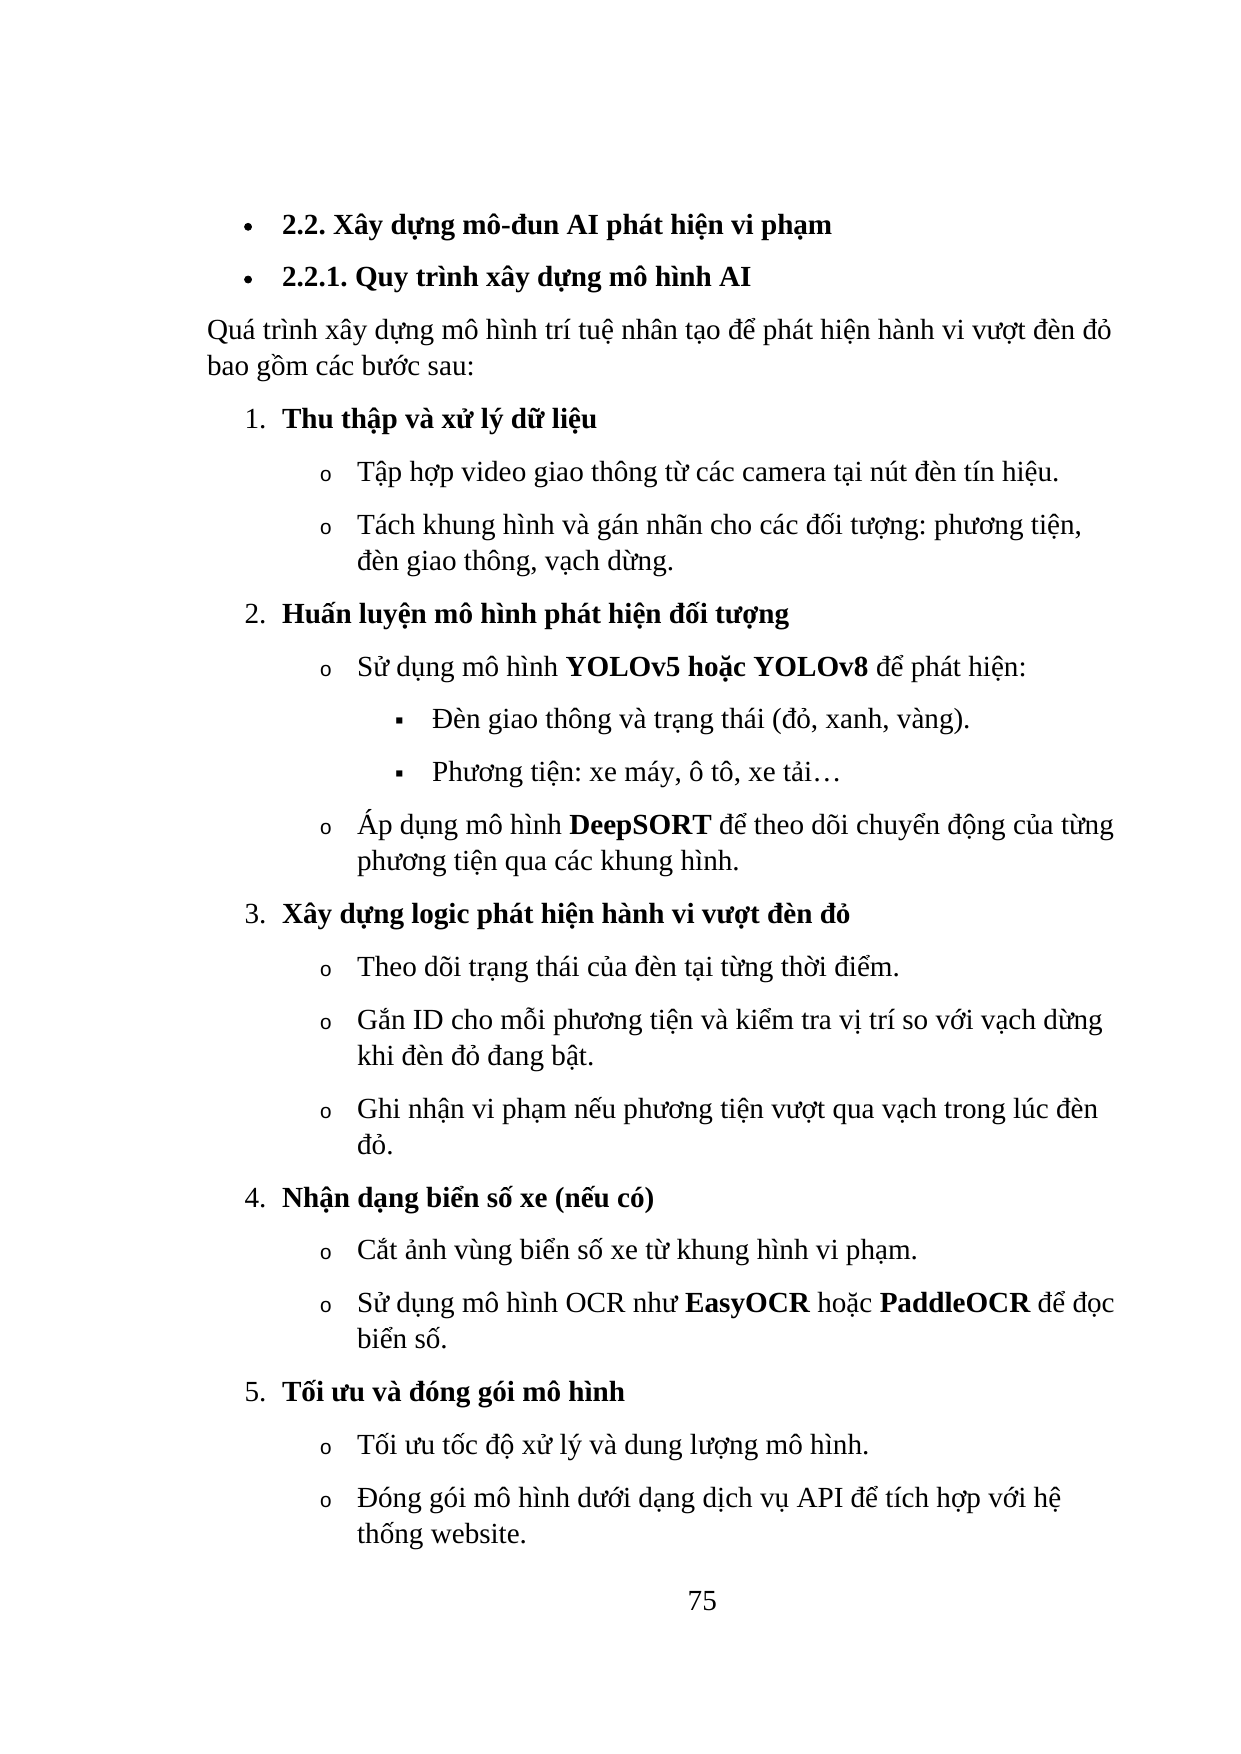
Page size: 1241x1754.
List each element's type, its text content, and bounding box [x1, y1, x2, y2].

list Nhận dạng biển số xe (nếu có) [244, 1180, 1122, 1213]
list Tối ưu và đóng gói mô hình [244, 1374, 1122, 1408]
list Áp dụng mô hình DeepSORT để theo dõi chuyển động của từng phương tiện qua các khung hình. [319, 807, 1122, 877]
list Tối ưu tốc độ xử lý và dung lượng mô hình. [319, 1427, 1122, 1461]
list 2.2.1. Quy trình xây dựng mô hình AI [244, 259, 1122, 293]
list Đèn giao thông và trạng thái (đỏ, xanh, vàng). [394, 702, 1122, 735]
list Phương tiện: xe máy, ô tô, xe tải… [394, 754, 1122, 788]
list Sử dụng mô hình OCR như EasyOCR hoặc PaddleOCR để đọc biển số. [319, 1285, 1122, 1355]
list Sử dụng mô hình YOLOv5 hoặc YOLOv8 để phát hiện: [319, 649, 1122, 682]
list Xây dựng logic phát hiện hành vi vượt đèn đỏ [244, 896, 1122, 930]
list Đóng gói mô hình dưới dạng dịch vụ API để tích hợp với hệ thống website. [319, 1480, 1122, 1549]
list Ghi nhận vi phạm nếu phương tiện vượt qua vạch trong lúc đèn đỏ. [319, 1091, 1122, 1160]
list Tập hợp video giao thông từ các camera tại nút đèn tín hiệu. [319, 454, 1122, 488]
list Huấn luyện mô hình phát hiện đối tượng [244, 596, 1122, 629]
list Gắn ID cho mỗi phương tiện và kiểm tra vị trí so với vạch dừng khi đèn đỏ đang bật. [319, 1002, 1122, 1071]
list Cắt ảnh vùng biển số xe từ khung hình vi phạm. [319, 1232, 1122, 1266]
text Quá trình xây dựng mô hình trí tuệ nhân tạo để phát hiện hành vi vượt đèn đỏ bao gồm các bước sau: [207, 312, 1122, 382]
list Thu thập và xử lý dữ liệu [244, 401, 1122, 435]
list Theo dõi trạng thái của đèn tại từng thời điểm. [319, 949, 1122, 982]
list 2.2. Xây dựng mô-đun AI phát hiện vi phạm [244, 207, 1122, 240]
list Tách khung hình và gán nhãn cho các đối tượng: phương tiện, đèn giao thông, vạch dừng. [319, 507, 1122, 577]
